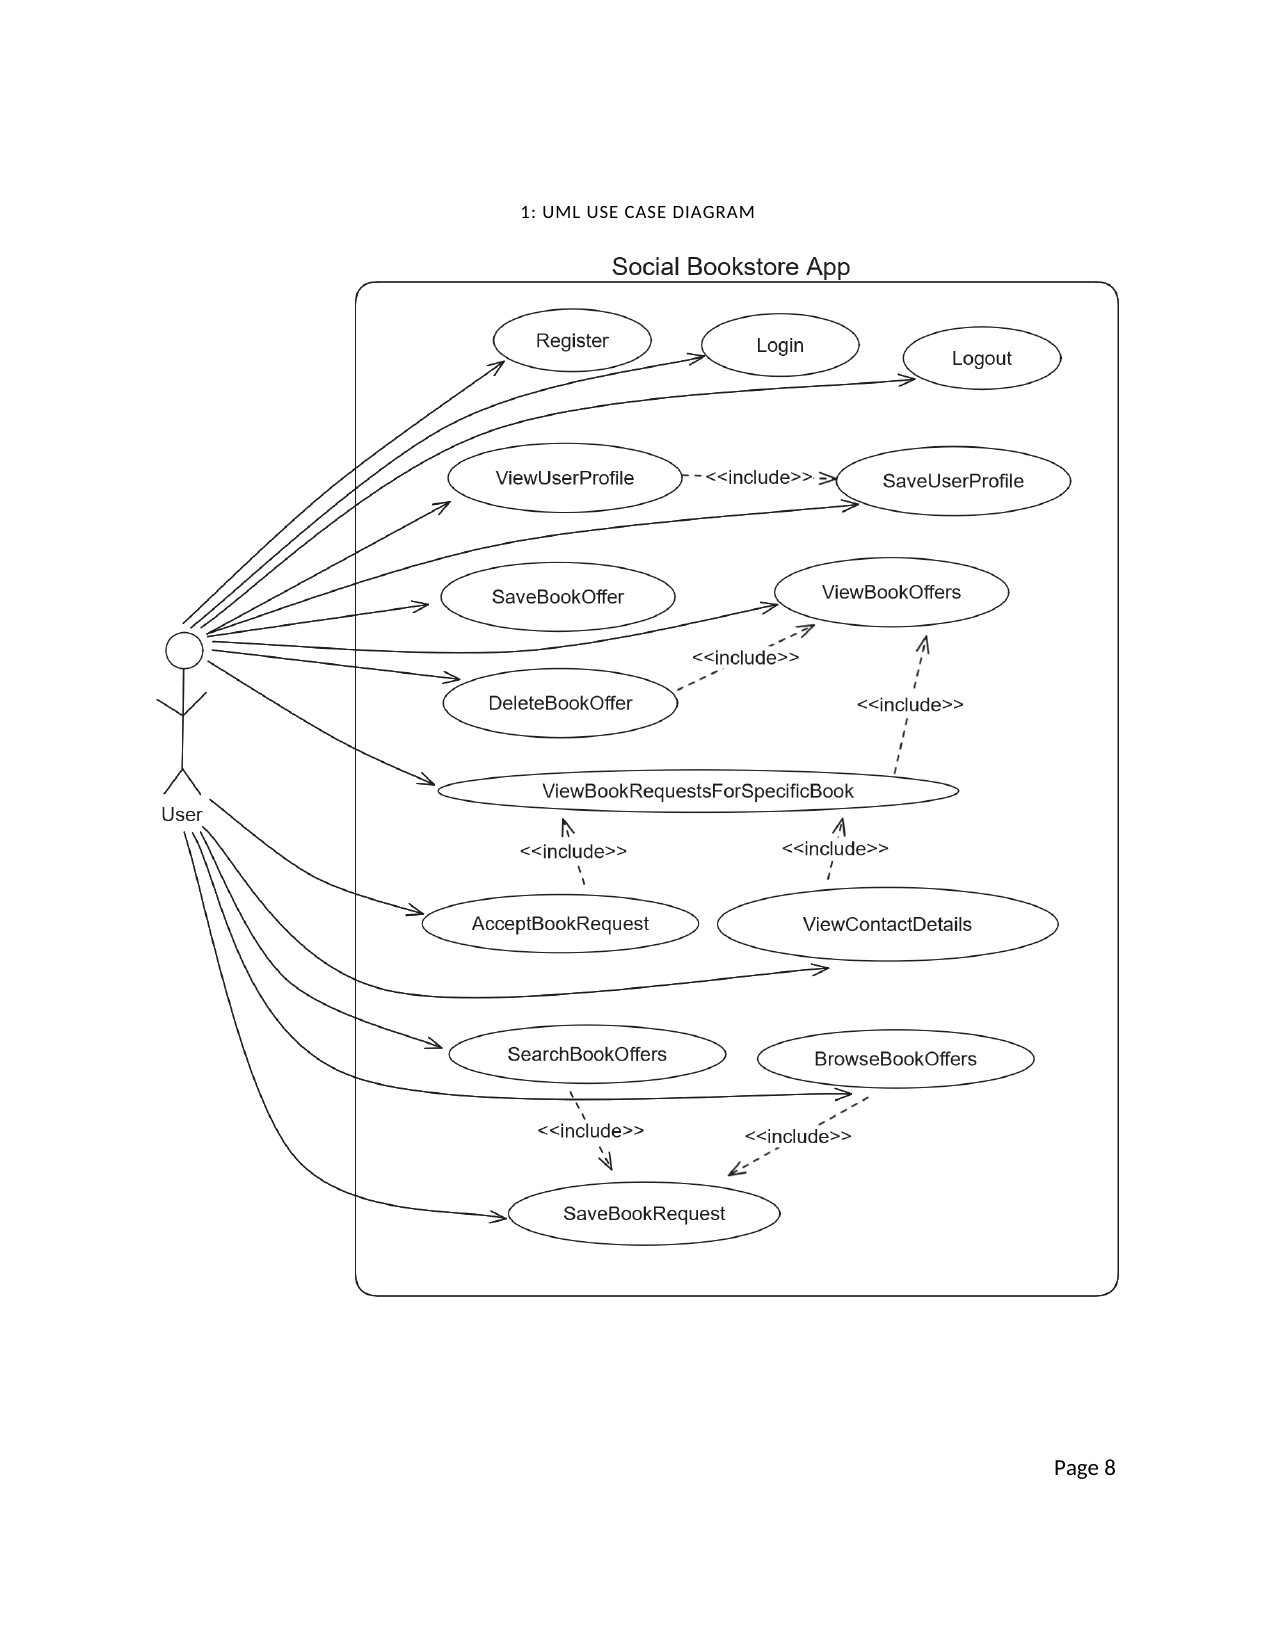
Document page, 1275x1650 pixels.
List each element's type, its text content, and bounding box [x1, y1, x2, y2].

picture [150, 245, 1124, 1302]
text 1: UML USE CASE DIAGRAM [150, 200, 1125, 223]
